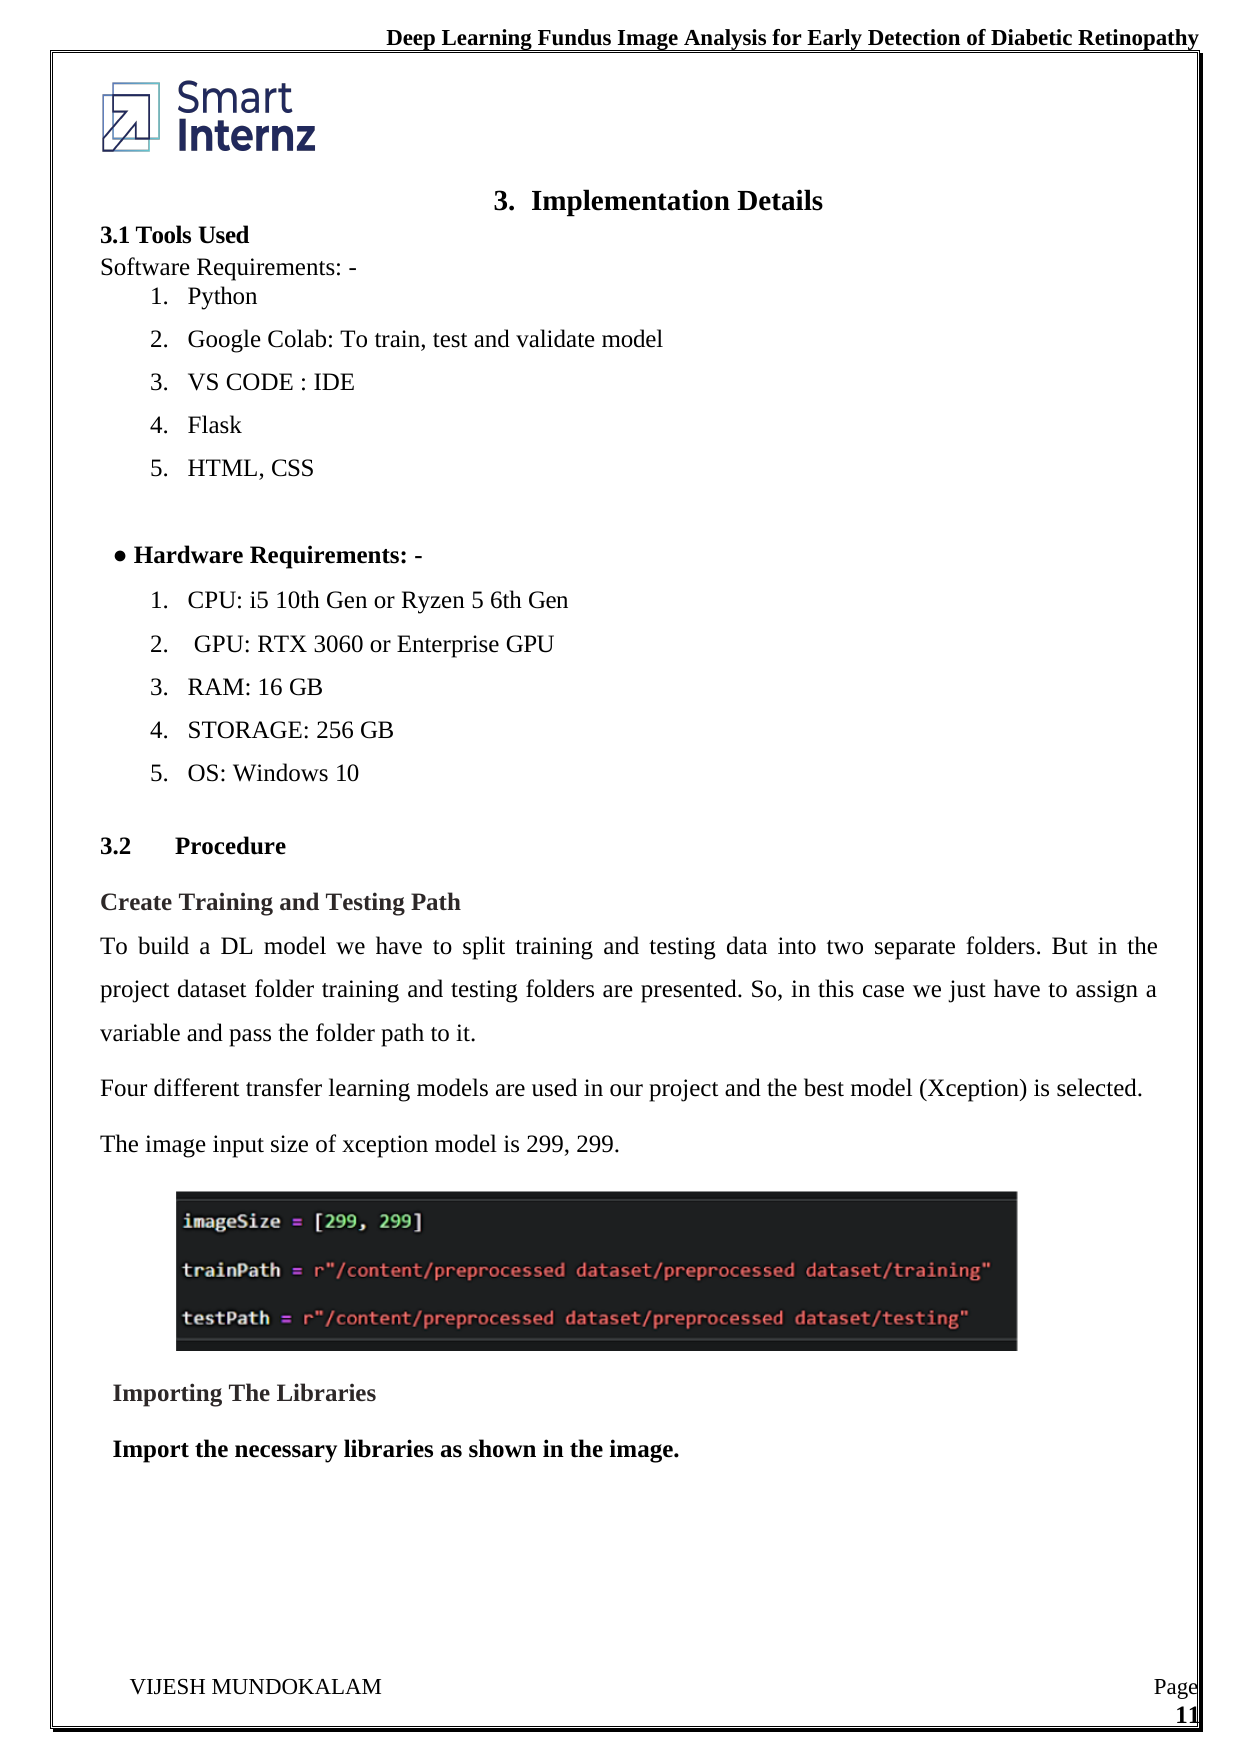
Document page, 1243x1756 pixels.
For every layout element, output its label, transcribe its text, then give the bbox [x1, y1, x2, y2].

subtitle Create Training and Testing Path [100, 884, 1197, 916]
list Python [150, 281, 1197, 309]
list RAM: 16 GB [150, 672, 1197, 700]
list Google Colab: To train, test and validate model [150, 324, 1197, 353]
subtitle Hardware Requirements: - [112, 540, 1197, 569]
list OS: Windows 10 [150, 758, 1197, 787]
text The image input size of xception model is 299, 299. [100, 1129, 1160, 1158]
list VS CODE : IDE [150, 367, 1197, 396]
list Procedure [100, 831, 1197, 859]
picture [100, 76, 318, 154]
subtitle Import the necessary libraries as shown in the image. [112, 1432, 1197, 1463]
list HTML, CSS [150, 453, 1197, 482]
list Flask [150, 410, 1197, 439]
text To build a DL model we have to split training and testing data into two separate folders. But in the project dataset folder training and testing folders are presented. So, in this case we just have to assign a variable and pass the folder path to it. [100, 931, 1160, 1046]
list 3.1 Tools Used [100, 220, 1197, 249]
list GPU: RTX 3060 or Enterprise GPU [150, 629, 1197, 657]
list CPU: i5 10th Gen or Ryzen 5 6th Gen [150, 585, 1197, 614]
text Four different transfer learning models are used in our project and the best model (Xception) is selected. [100, 1073, 1160, 1102]
subtitle Importing The Libraries [112, 1375, 1197, 1407]
picture [175, 1187, 1019, 1351]
list Implementation Details [116, 183, 1197, 217]
list STORAGE: 256 GB [150, 715, 1197, 744]
list Software Requirements: - [100, 252, 1197, 281]
